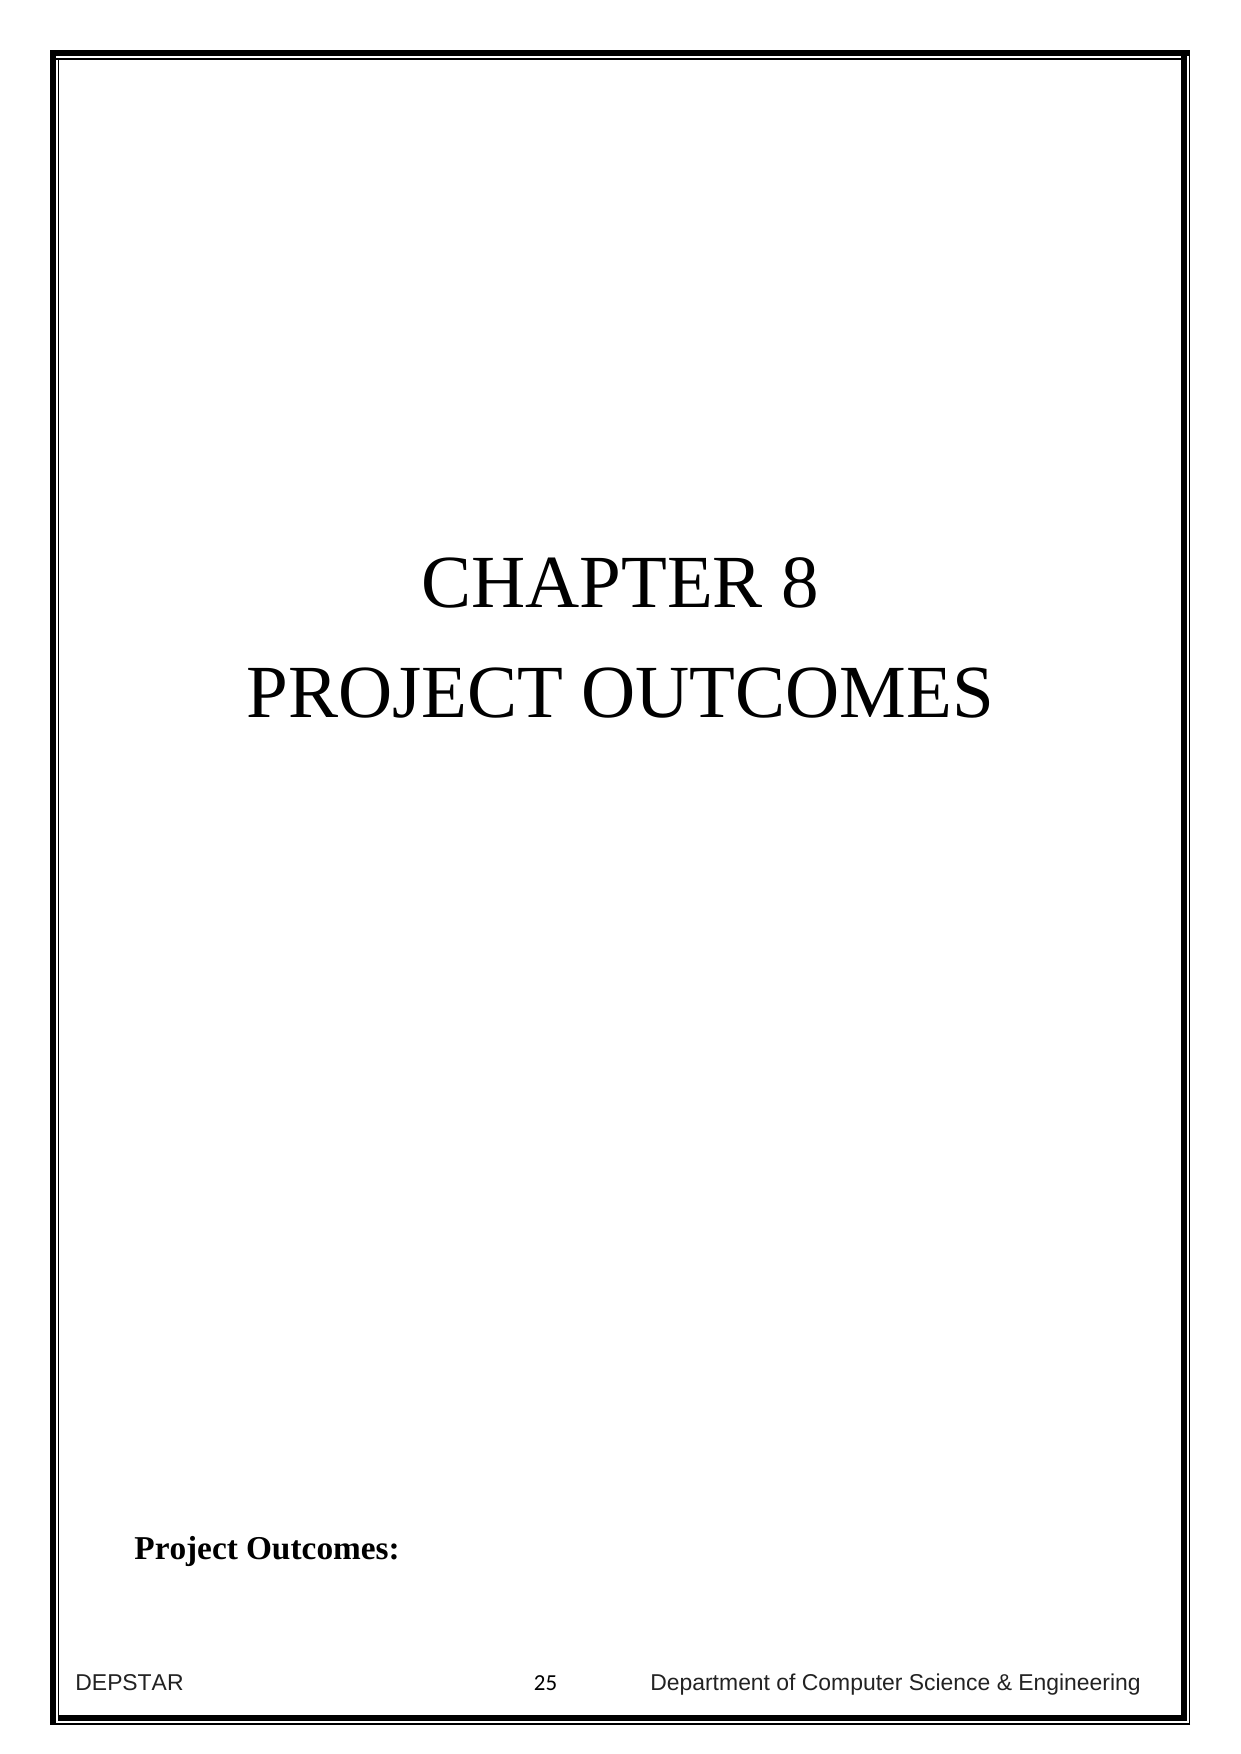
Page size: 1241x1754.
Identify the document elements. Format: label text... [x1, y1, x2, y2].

text PROJECT OUTCOMES [75, 647, 1165, 733]
text Project Outcomes: [134, 1528, 1122, 1566]
text CHAPTER 8 [75, 537, 1165, 623]
